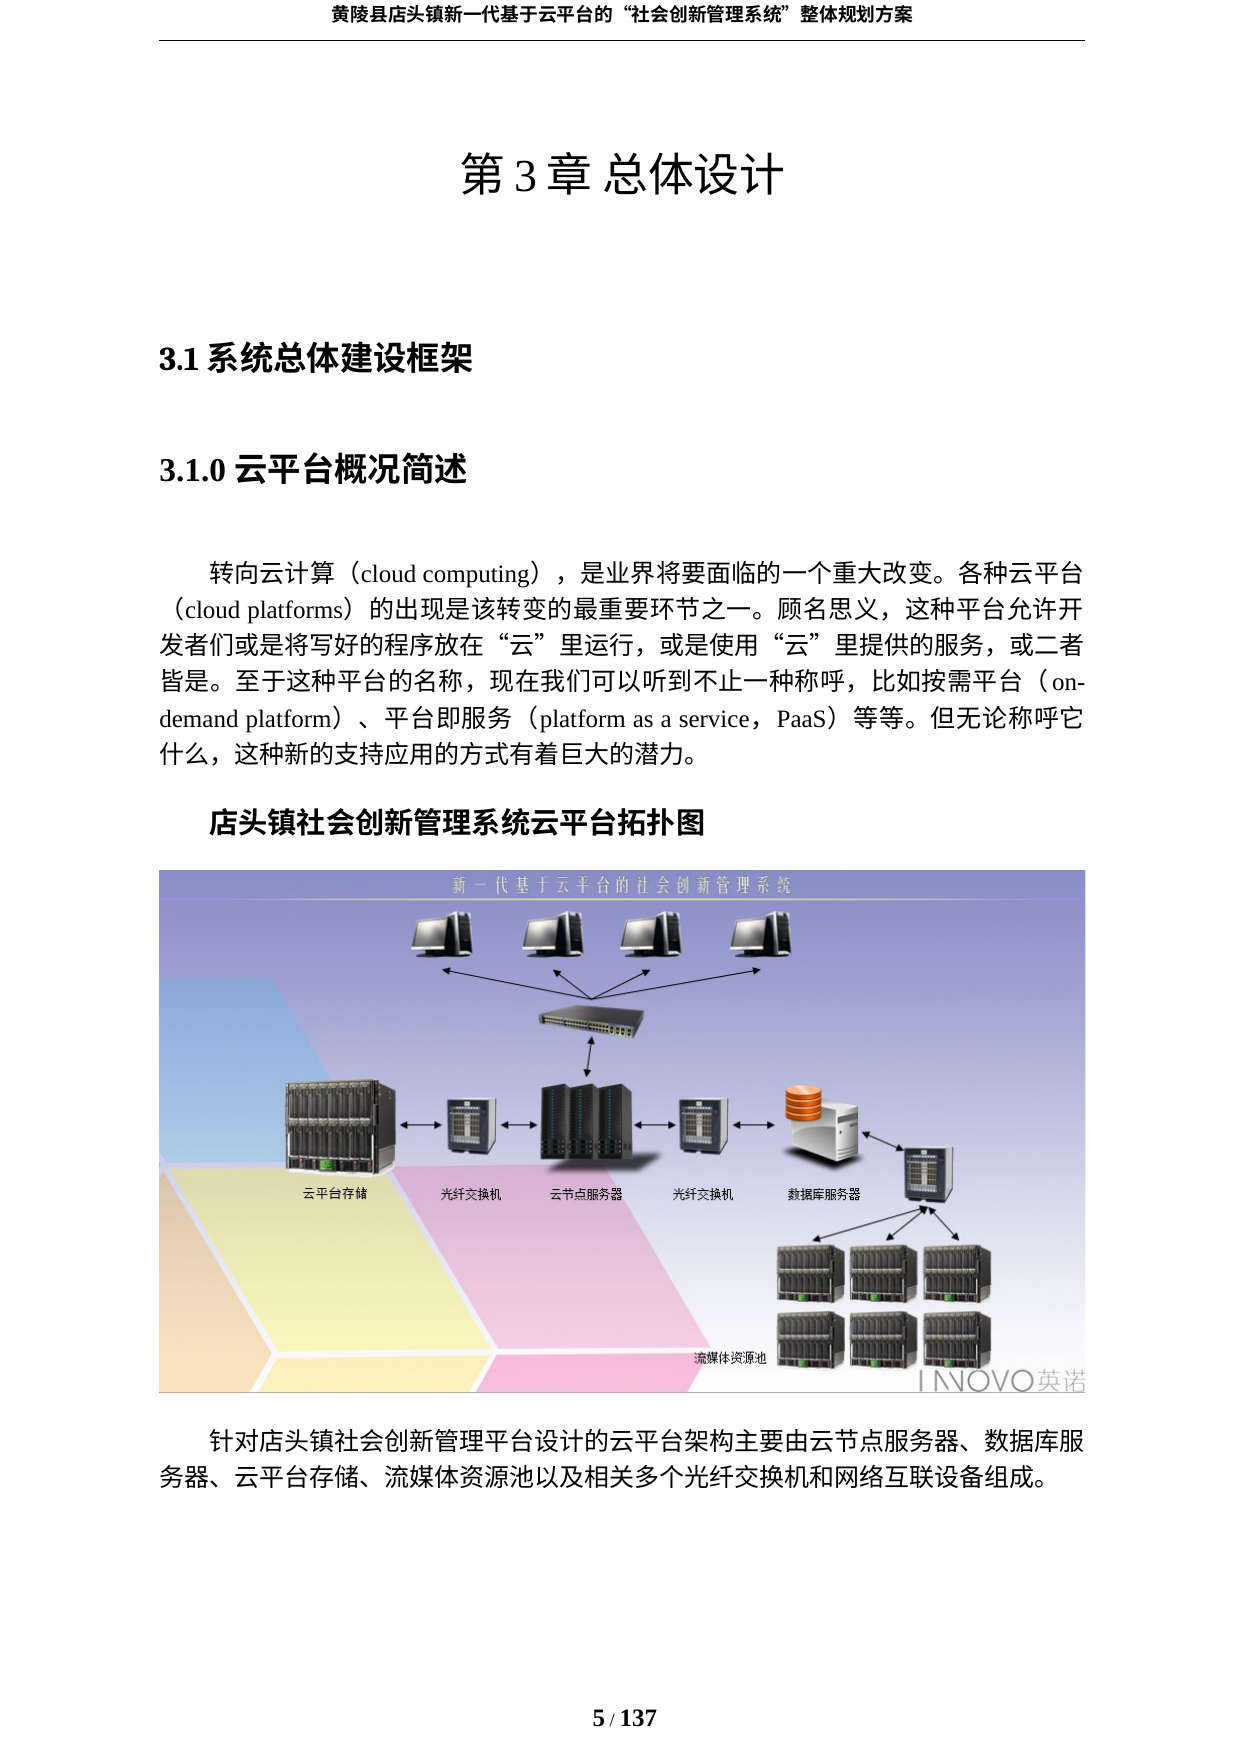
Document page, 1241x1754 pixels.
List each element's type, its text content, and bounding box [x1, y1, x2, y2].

subtitle 第3章 总体设计 [159, 138, 1085, 204]
picture [159, 870, 1086, 1393]
text 转向云计算（cloud computing），是业界将要面临的一个重大改变。各种云平台（cloud platforms）的出现是该转变的最重要环节之一。顾名思义，这种平台允许开发者们或是将写好的程序放在“云”里运行，或是使用“云”里提供的服务，或二者皆是。至于这种平台的名称，现在我们可以听到不止一种称呼，比如按需平台（on-demand platform）、平台即服务（platform as a service，PaaS）等等。但无论称呼它什么，这种新的支持应用的方式有着巨大的潜力。 [159, 553, 1085, 771]
subtitle 3.1.0 云平台概况简述 [159, 443, 1085, 491]
text 店头镇社会创新管理系统云平台拓扑图 [159, 799, 1085, 842]
subtitle 3.1 系统总体建设框架 [159, 332, 1085, 380]
text 针对店头镇社会创新管理平台设计的云平台架构主要由云节点服务器、数据库服务器、云平台存储、流媒体资源池以及相关多个光纤交换机和网络互联设备组成。 [159, 1421, 1085, 1494]
